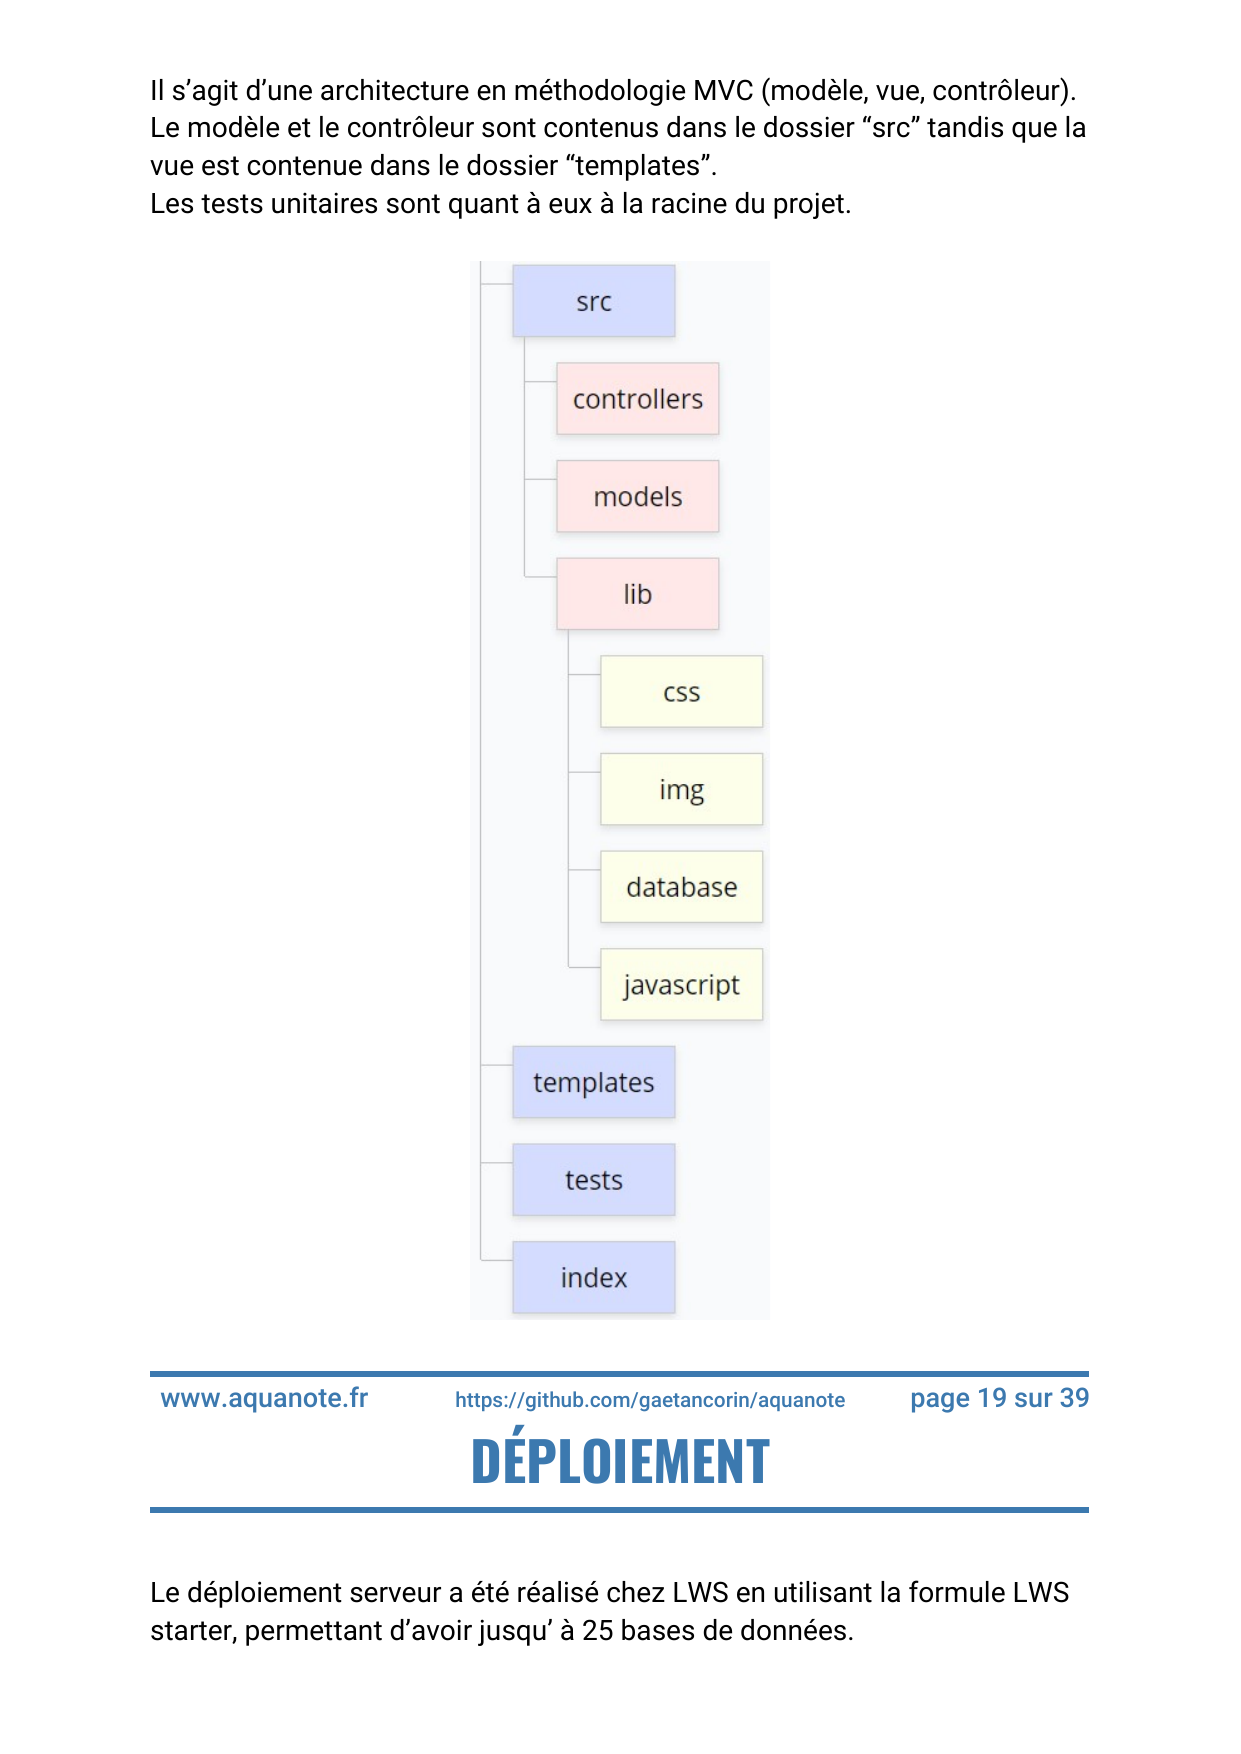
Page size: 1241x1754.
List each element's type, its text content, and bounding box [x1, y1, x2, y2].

picture [150, 1507, 1089, 1513]
text Il s’agit d’une architecture en méthodologie MVC (modèle, vue, contrôleur). [150, 74, 1090, 107]
text Le déploiement serveur a été réalisé chez LWS en utilisant la formule LWS starter, permettant d’avoir jusqu’ à 25 bases de données. [150, 1576, 1090, 1647]
picture [470, 261, 771, 1320]
text www.aquanote.fr https://github.com/gaetancorin/aquanote page 19 sur 39 [150, 1382, 1090, 1414]
text DÉPLOIEMENT [150, 1419, 1090, 1499]
text Le modèle et le contrôleur sont contenus dans le dossier “src” tandis que la vue est contenue dans le dossier “templates”. [150, 112, 1090, 183]
text Les tests unitaires sont quant à eux à la racine du projet. [150, 187, 1090, 221]
picture [150, 1371, 1089, 1377]
